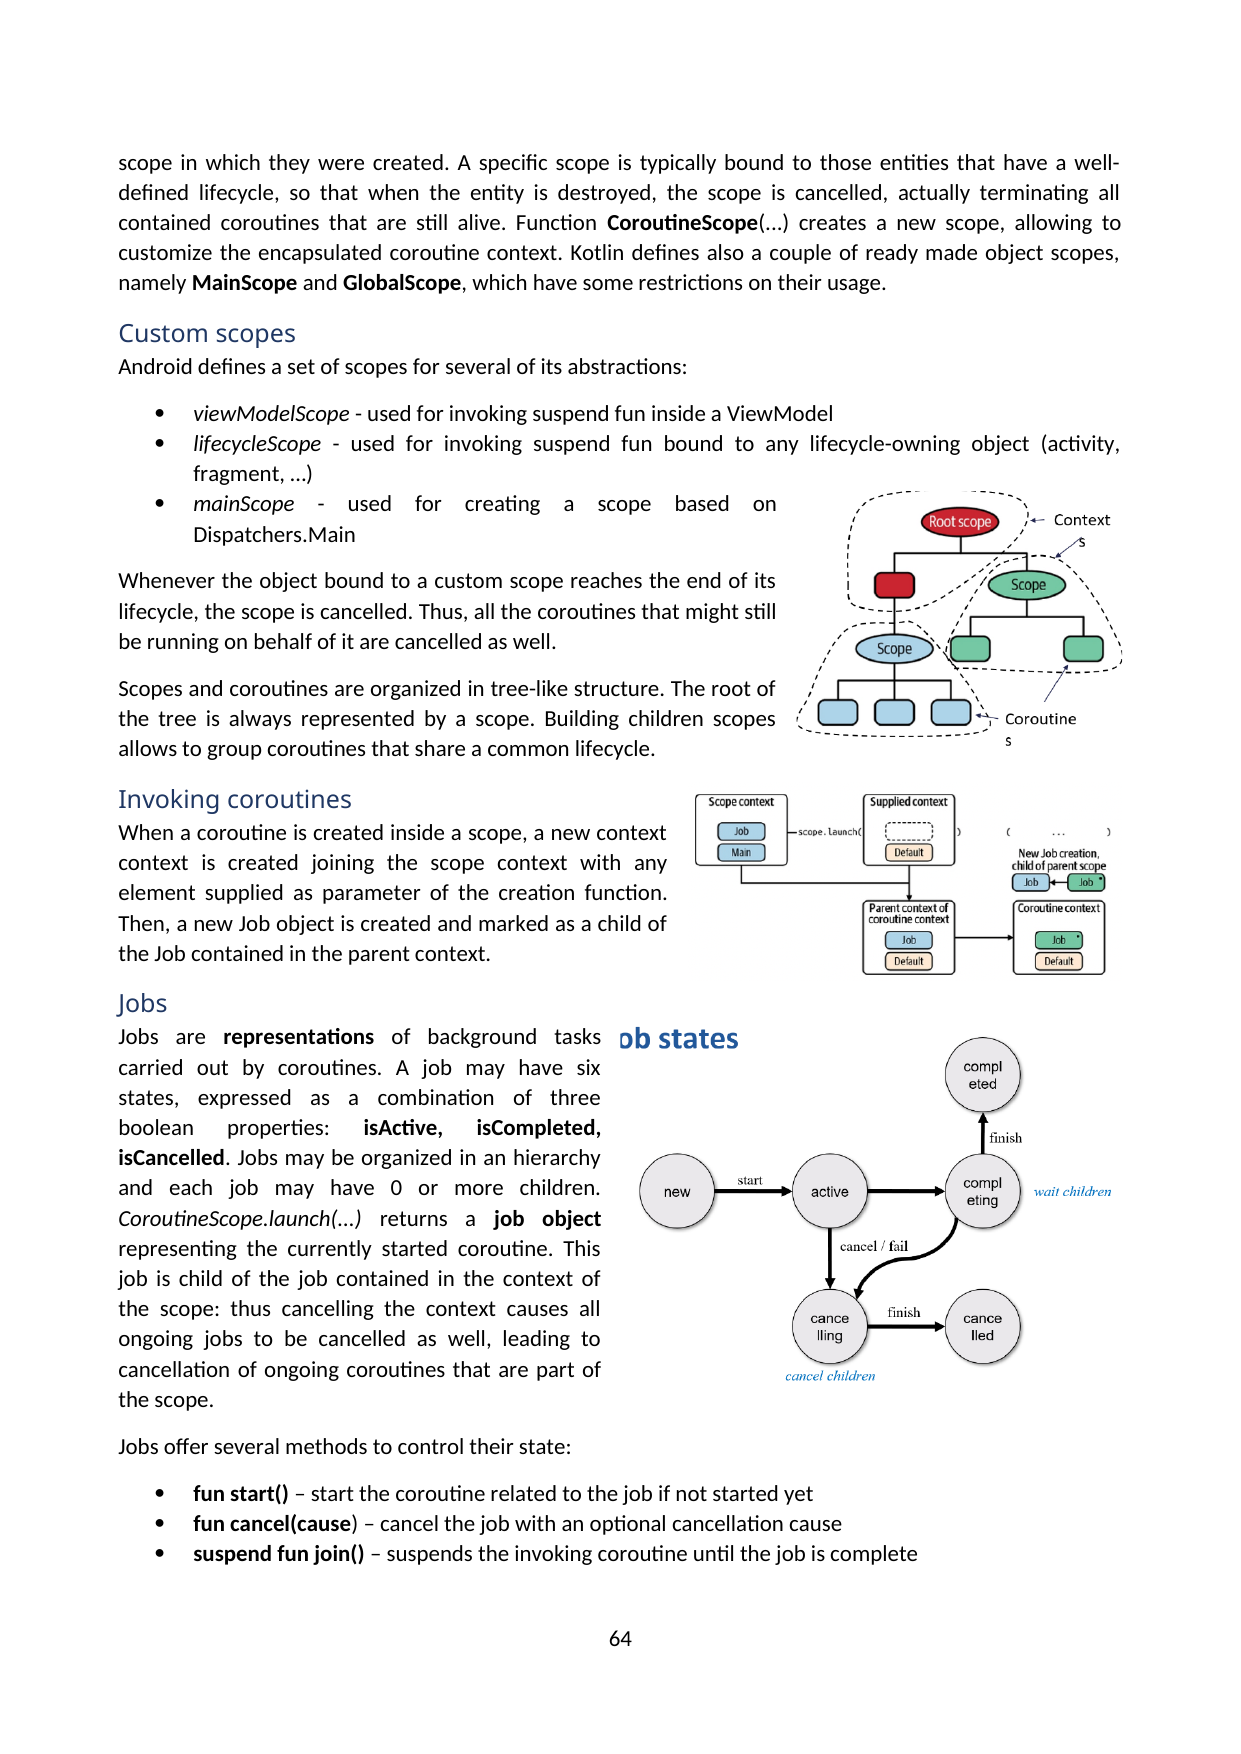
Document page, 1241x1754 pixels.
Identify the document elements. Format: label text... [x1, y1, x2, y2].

text Scopes and coroutines are organized in tree-like structure. The root of the tree is always represented by a scope. Building children scopes allows to group coroutines that share a common lifecycle. [118, 674, 1122, 762]
picture [687, 782, 1123, 981]
text When a coroutine is created inside a scope, a new context context is created joining the scope context with any element supplied as parameter of the creation function. Then, a new Job object is created and marked as a child of the Job contained in the parent context. [118, 818, 687, 967]
text Android defines a set of scopes for several of its abstractions: [118, 352, 1122, 380]
subtitle Custom scopes [118, 315, 1122, 349]
text Jobs offer several methods to control their state: [118, 1432, 1122, 1460]
picture [620, 1023, 1123, 1383]
list fun start() – start the coroutine related to the job if not started yet [156, 1479, 1122, 1507]
list fun cancel(cause) – cancel the job with an optional cancellation cause [156, 1509, 1122, 1537]
picture [796, 491, 1123, 750]
list mainScope - used for creating a scope based on Dispatchers.Main [156, 489, 1122, 548]
subtitle Invoking coroutines [118, 781, 1122, 815]
text Whenever the object bound to a custom scope reaches the end of its lifecycle, the scope is cancelled. Thus, all the coroutines that might still be running on behalf of it are cancelled as well. [118, 567, 796, 655]
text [118, 148, 1122, 296]
subtitle Jobs [118, 986, 1122, 1020]
list viewModelScope - used for invoking suspend fun inside a ViewModel [156, 399, 1122, 427]
list lifecycleScope - used for invoking suspend fun bound to any lifecycle-owning object (activity, fragment, …) [156, 429, 1122, 487]
list suspend fun join() – suspends the invoking coroutine until the job is complete [156, 1539, 1122, 1567]
